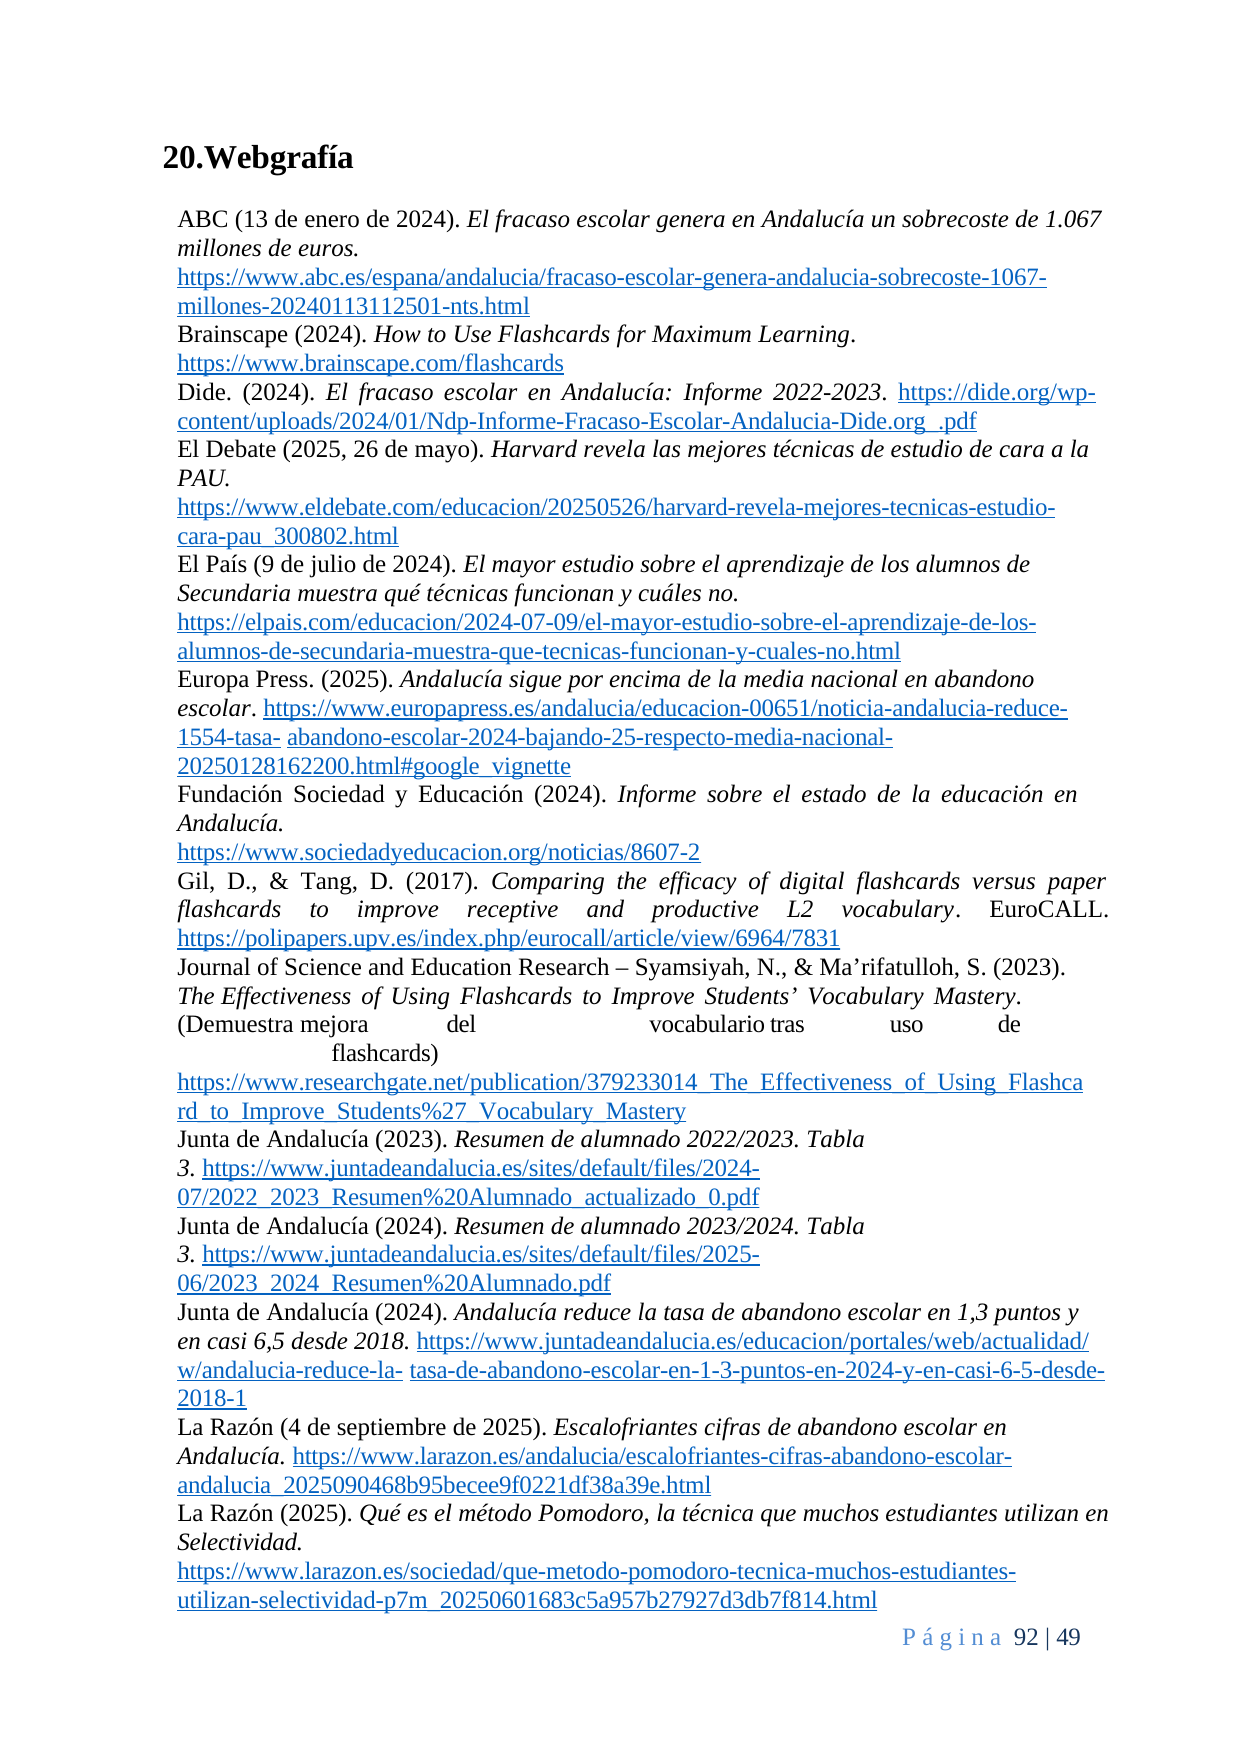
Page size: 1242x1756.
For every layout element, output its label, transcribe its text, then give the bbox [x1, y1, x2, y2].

text Fundación Sociedad y Educación (2024). Informe sobre el estado de la educación en Andalucía. [177, 779, 1138, 837]
text La Razón (4 de septiembre de 2025). Escalofriantes cifras de abandono escolar en Andalucía. https://www.larazon.es/andalucia/escalofriantes-cifras-abandono-escolar- andalucia_2025090468b95becee9f0221df38a39e.html [177, 1412, 1109, 1498]
text ABC (13 de enero de 2024). El fracaso escolar genera en Andalucía un sobrecoste de 1.067 millones de euros. [177, 204, 1138, 262]
text Gil, D., & Tang, D. (2017). Comparing the efficacy of digital flashcards versus paper flashcards to improve receptive and productive L2 vocabulary. EuroCALL. https://polipapers.upv.es/index.php/eurocall/article/view/6964/7831 [177, 866, 1109, 952]
text https://www.abc.es/espana/andalucia/fracaso-escolar-genera-andalucia-sobrecoste-1067- millones-20240113112501-nts.html [177, 262, 1065, 319]
subtitle 20.Webgrafía [162, 137, 1138, 176]
text https://www.sociedadyeducacion.org/noticias/8607-2 [177, 837, 1138, 866]
text Journal of Science and Education Research – Syamsiyah, N., & Ma’rifatulloh, S. (2023). The Effectiveness of Using Flashcards to Improve Students’ Vocabulary Mastery. (Demuestra mejora del vocabulario tras uso de flashcards) https://www.researchgate.net/publication/379233014_The_Effectiveness_of_Using_Flashca rd_to_Improve_Students%27_Vocabulary_Mastery [177, 952, 1109, 1124]
text Europa Press. (2025). Andalucía sigue por encima de la media nacional en abandono escolar. https://www.europapress.es/andalucia/educacion-00651/noticia-andalucia-reduce-1554-tasa- abandono-escolar-2024-bajando-25-respecto-media-nacional- 20250128162200.html#google_vignette [177, 664, 1109, 779]
text https://www.larazon.es/sociedad/que-metodo-pomodoro-tecnica-muchos-estudiantes- utilizan-selectividad-p7m_20250601683c5a957b27927d3db7f814.html [177, 1556, 1034, 1613]
text https://www.eldebate.com/educacion/20250526/harvard-revela-mejores-tecnicas-estudio- cara-pau_300802.html [177, 492, 1074, 549]
text Junta de Andalucía (2023). Resumen de alumnado 2022/2023. Tabla 3. https://www.juntadeandalucia.es/sites/default/files/2024- 07/2022_2023_Resumen%20Alumnado_actualizado_0.pdf [177, 1124, 891, 1211]
text El País (9 de julio de 2024). El mayor estudio sobre el aprendizaje de los alumnos de Secundaria muestra qué técnicas funcionan y cuáles no. https://elpais.com/educacion/2024-07-09/el-mayor-estudio-sobre-el-aprendizaje-de-los- alumnos-de-secundaria-muestra-que-tecnicas-funcionan-y-cuales-no.html [177, 549, 1055, 664]
text El Debate (2025, 26 de mayo). Harvard revela las mejores técnicas de estudio de cara a la PAU. [177, 434, 1138, 492]
text Junta de Andalucía (2024). Resumen de alumnado 2023/2024. Tabla 3. https://www.juntadeandalucia.es/sites/default/files/2025- 06/2023_2024_Resumen%20Alumnado.pdf [177, 1211, 891, 1297]
text La Razón (2025). Qué es el método Pomodoro, la técnica que muchos estudiantes utilizan en Selectividad. [177, 1498, 1138, 1556]
text Brainscape (2024). How to Use Flashcards for Maximum Learning. https://www.brainscape.com/flashcards [177, 319, 1138, 377]
text Junta de Andalucía (2024). Andalucía reduce la tasa de abandono escolar en 1,3 puntos y en casi 6,5 desde 2018. https://www.juntadeandalucia.es/educacion/portales/web/actualidad/w/andalucia-reduce-la- tasa-de-abandono-escolar-en-1-3-puntos-en-2024-y-en-casi-6-5-desde-2018-1 [177, 1297, 1109, 1412]
text Dide. (2024). El fracaso escolar en Andalucía: Informe 2022-2023. https://dide.org/wp- content/uploads/2024/01/Ndp-Informe-Fracaso-Escolar-Andalucia-Dide.org_.pdf [177, 377, 1109, 434]
